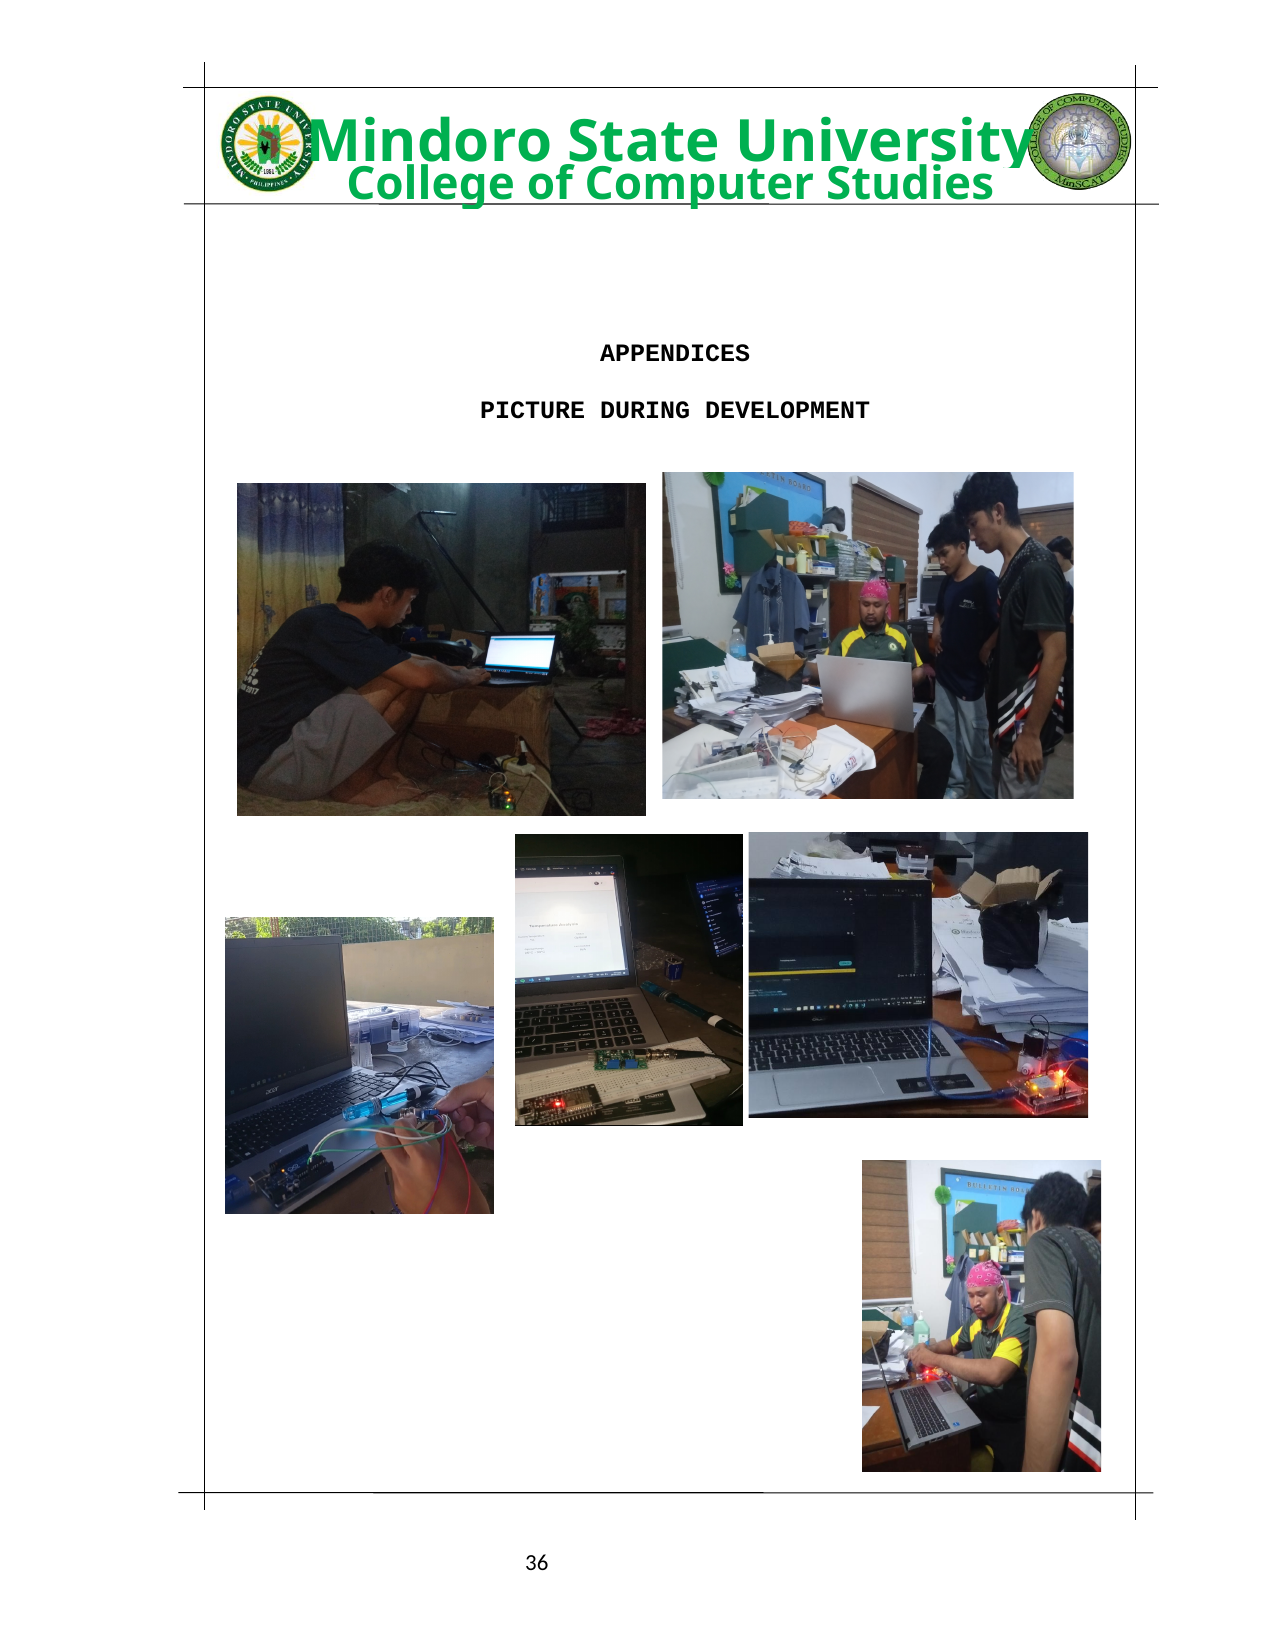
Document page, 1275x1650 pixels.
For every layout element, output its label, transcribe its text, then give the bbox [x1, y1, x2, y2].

text PICTURE DURING DEVELOPMENT [225, 398, 1125, 426]
picture [662, 472, 1074, 799]
picture [237, 483, 646, 816]
picture [225, 917, 494, 1214]
picture [1020, 88, 1136, 196]
picture [862, 1160, 1102, 1472]
text APPENDICES [225, 341, 1125, 369]
picture [515, 834, 743, 1126]
picture [748, 832, 1088, 1120]
picture [216, 91, 321, 196]
